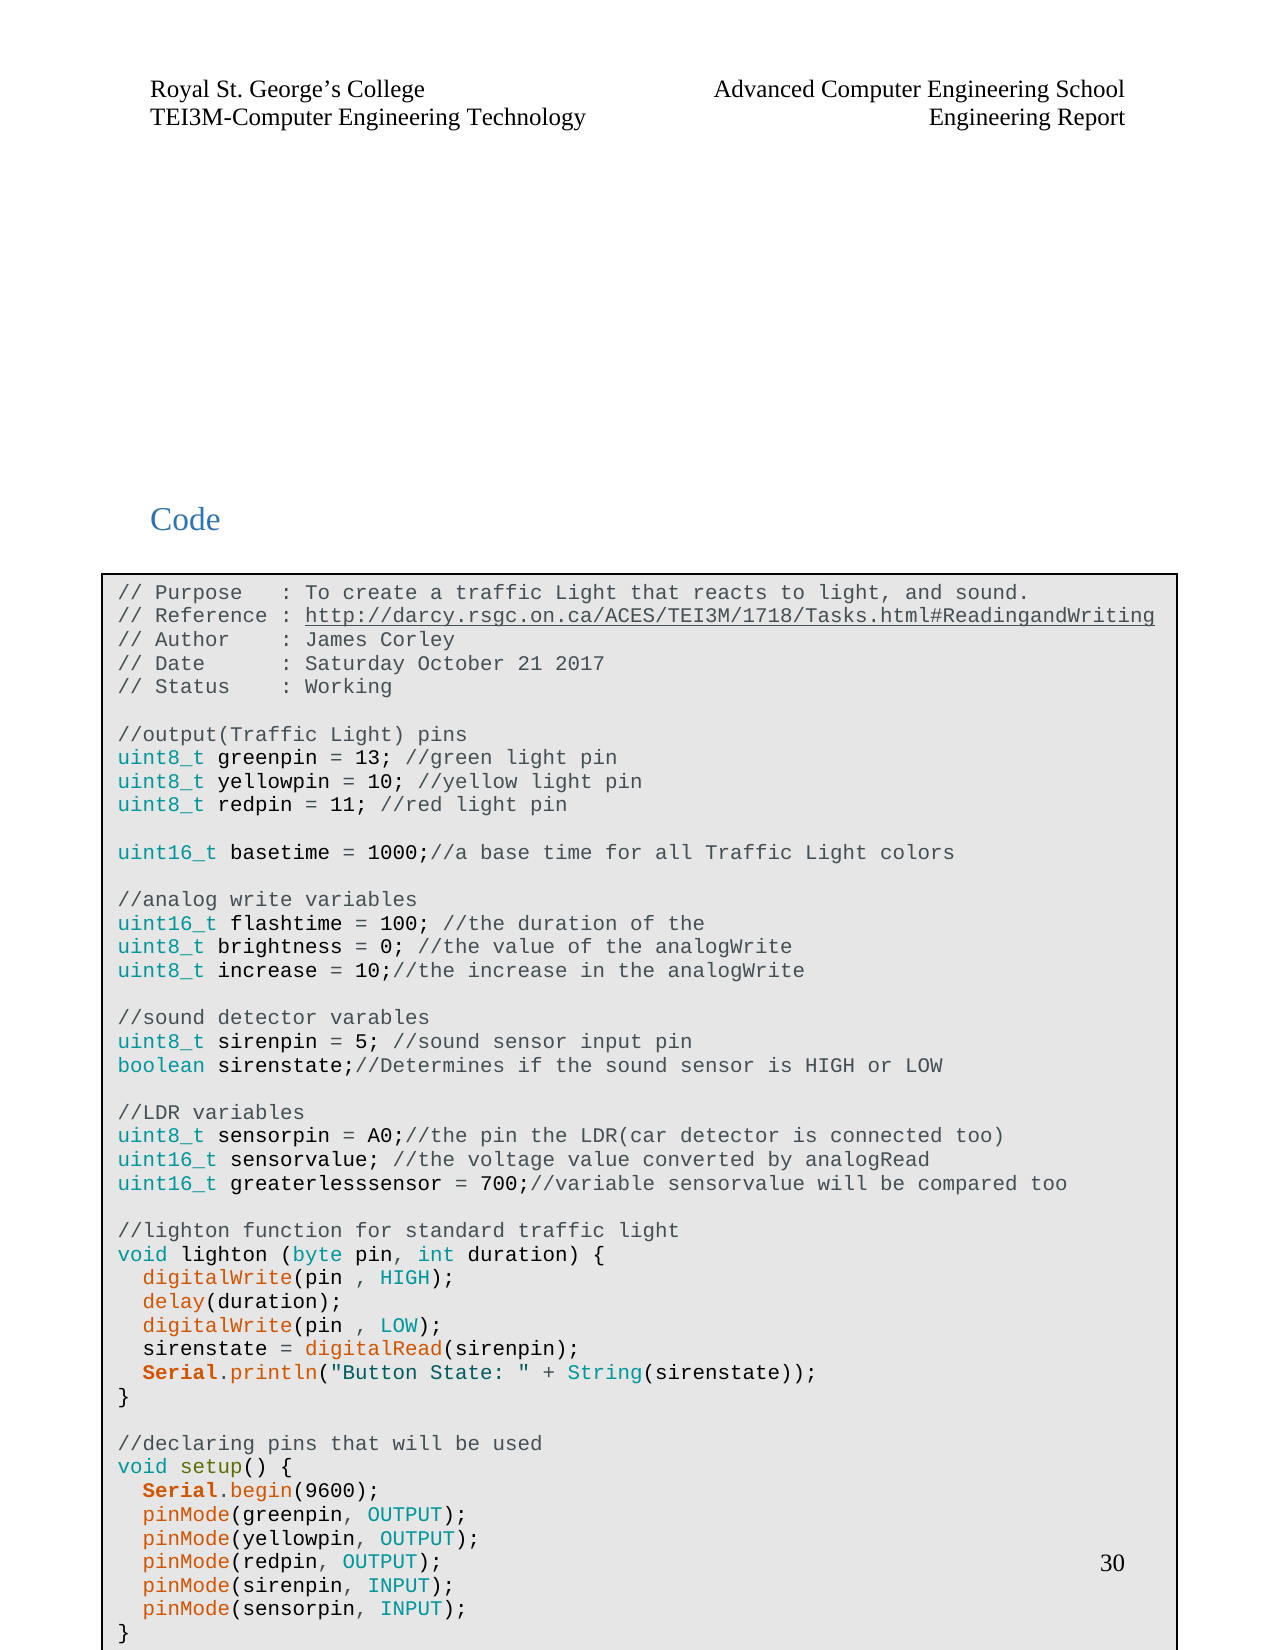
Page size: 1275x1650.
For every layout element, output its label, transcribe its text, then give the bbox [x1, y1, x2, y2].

subtitle Code [150, 499, 1125, 537]
